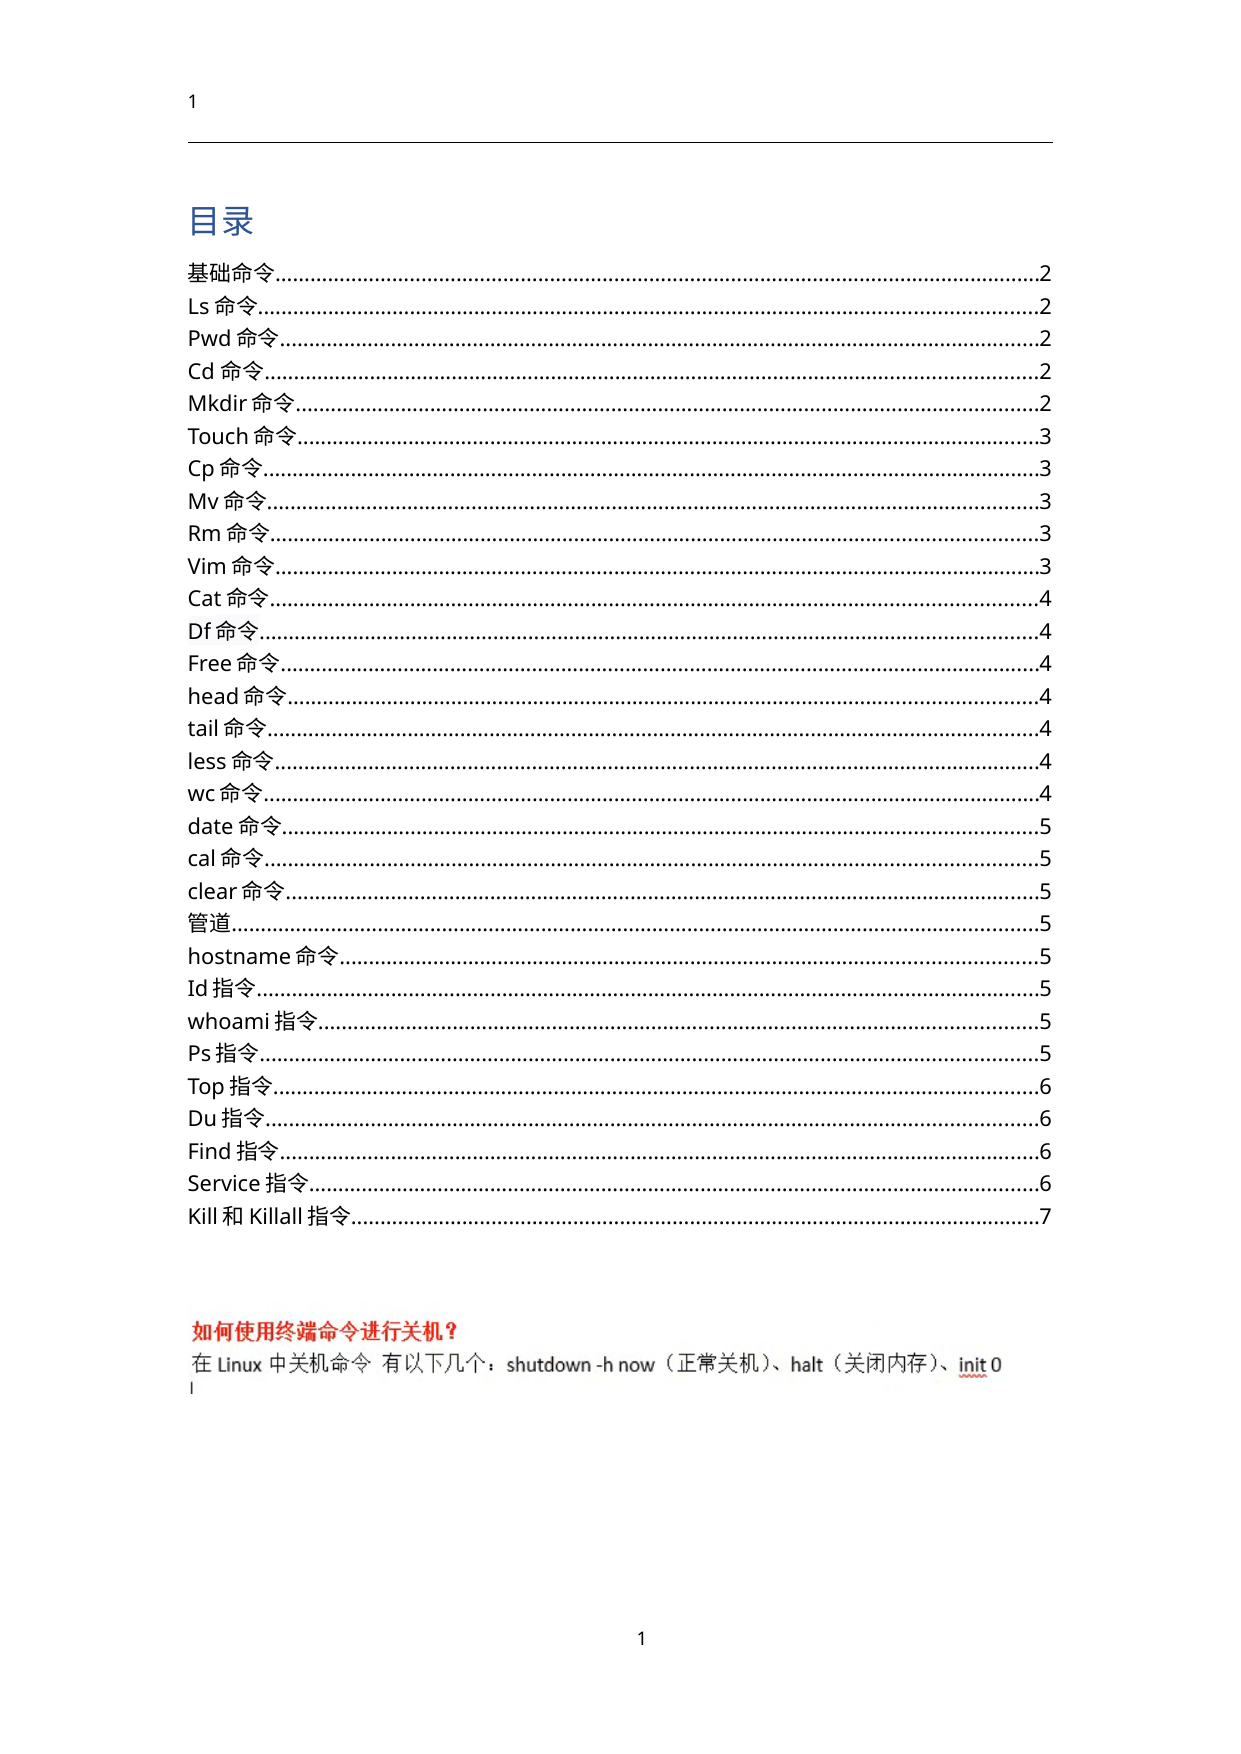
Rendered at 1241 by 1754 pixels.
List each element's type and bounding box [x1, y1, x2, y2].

picture [187, 1295, 1053, 1394]
